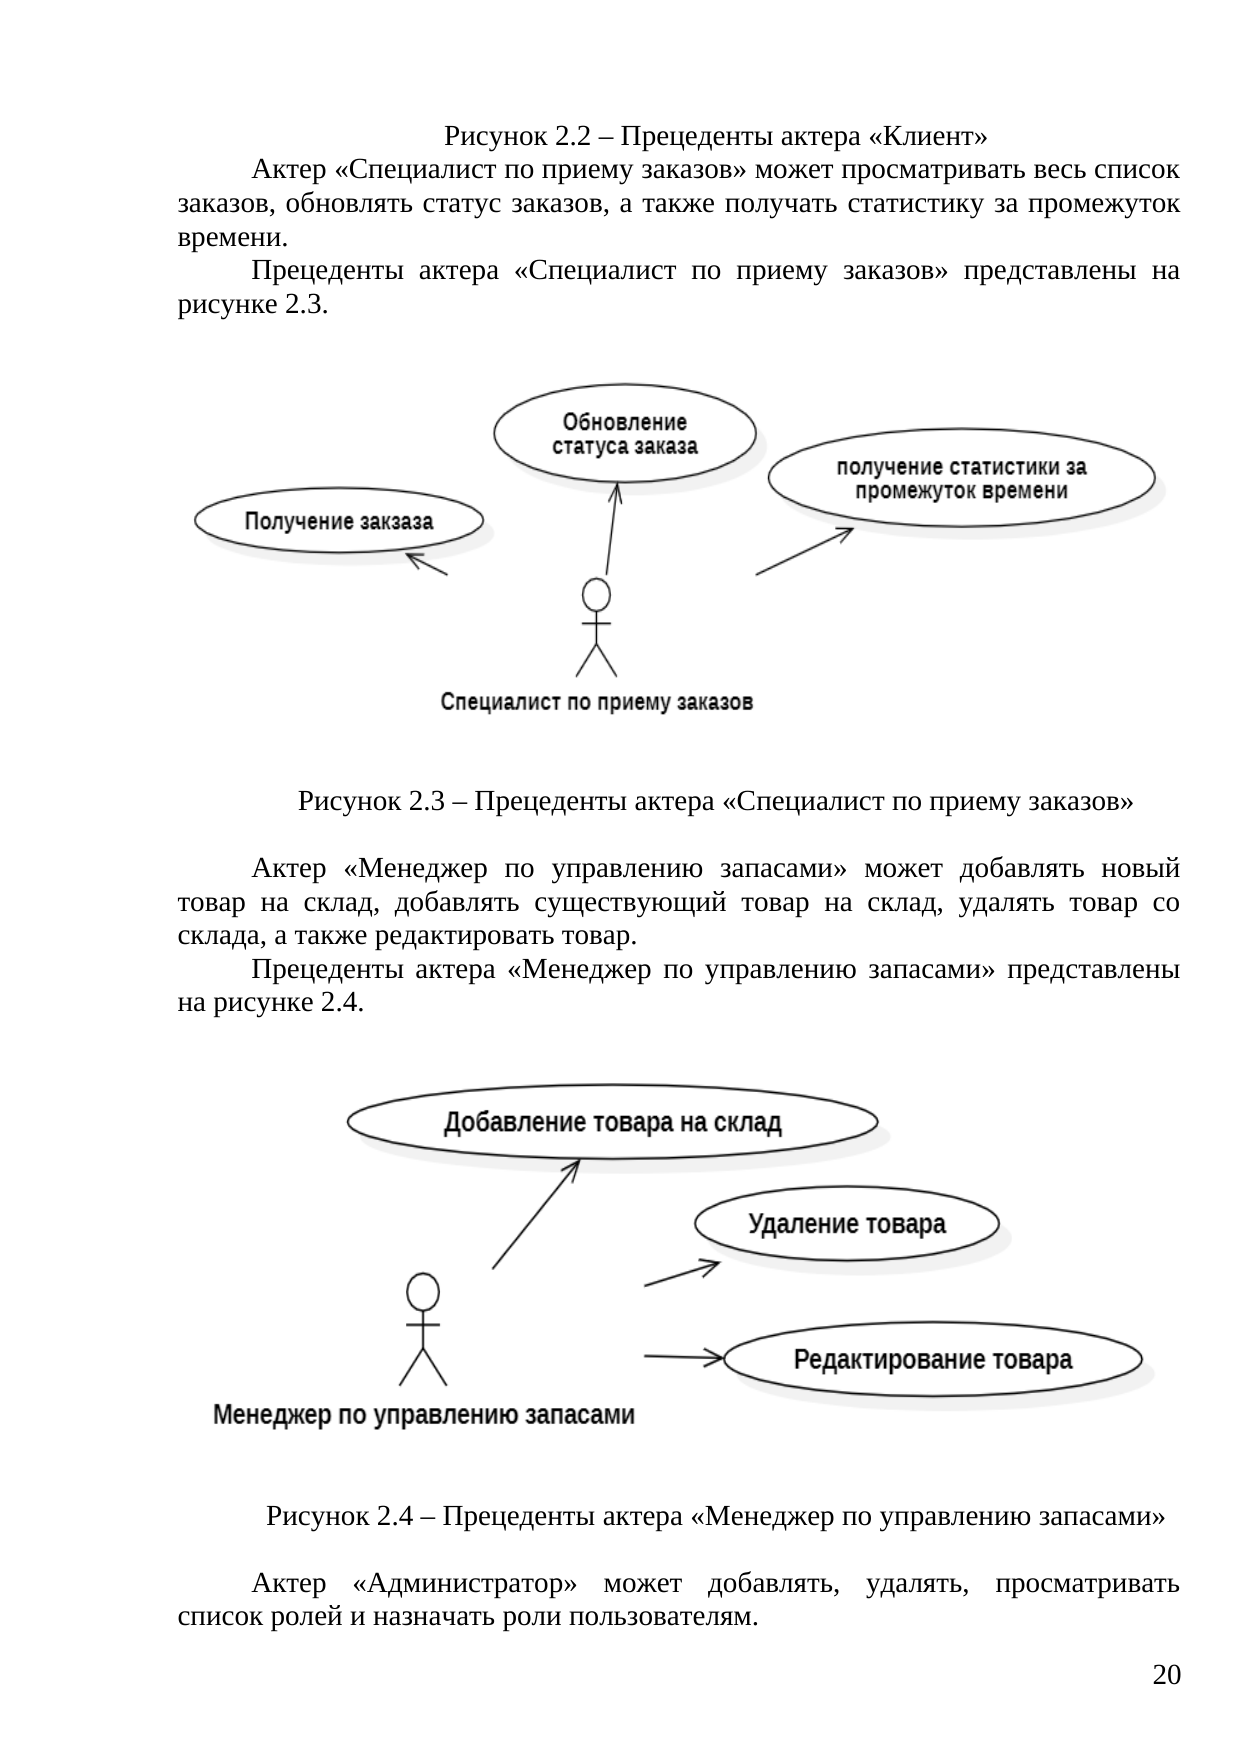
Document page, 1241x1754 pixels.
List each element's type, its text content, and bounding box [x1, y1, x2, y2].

text Прецеденты актера «Специалист по приему заказов» представлены на рисунке 2.3. [177, 252, 1181, 319]
text Рисунок 2.3 – Прецеденты актера «Специалист по приему заказов» [177, 783, 1181, 817]
text Рисунок 2.2 – Прецеденты актера «Клиент» [177, 118, 1181, 152]
picture [177, 1051, 1182, 1465]
text Рисунок 2.4 – Прецеденты актера «Менеджер по управлению запасами» [177, 1498, 1181, 1531]
text Прецеденты актера «Менеджер по управлению запасами» представлены на рисунке 2.4. [177, 951, 1181, 1018]
text Актер «Менеджер по управлению запасами» может добавлять новый товар на склад, добавлять существующий товар на склад, удалять товар со склада, а также редактировать товар. [177, 850, 1181, 951]
text Актер «Специалист по приему заказов» может просматривать весь список заказов, обновлять статус заказов, а также получать статистику за промежуток времени. [177, 152, 1181, 252]
picture [177, 352, 1182, 750]
text Актер «Администратор» может добавлять, удалять, просматривать список ролей и назначать роли пользователям. [177, 1565, 1181, 1632]
